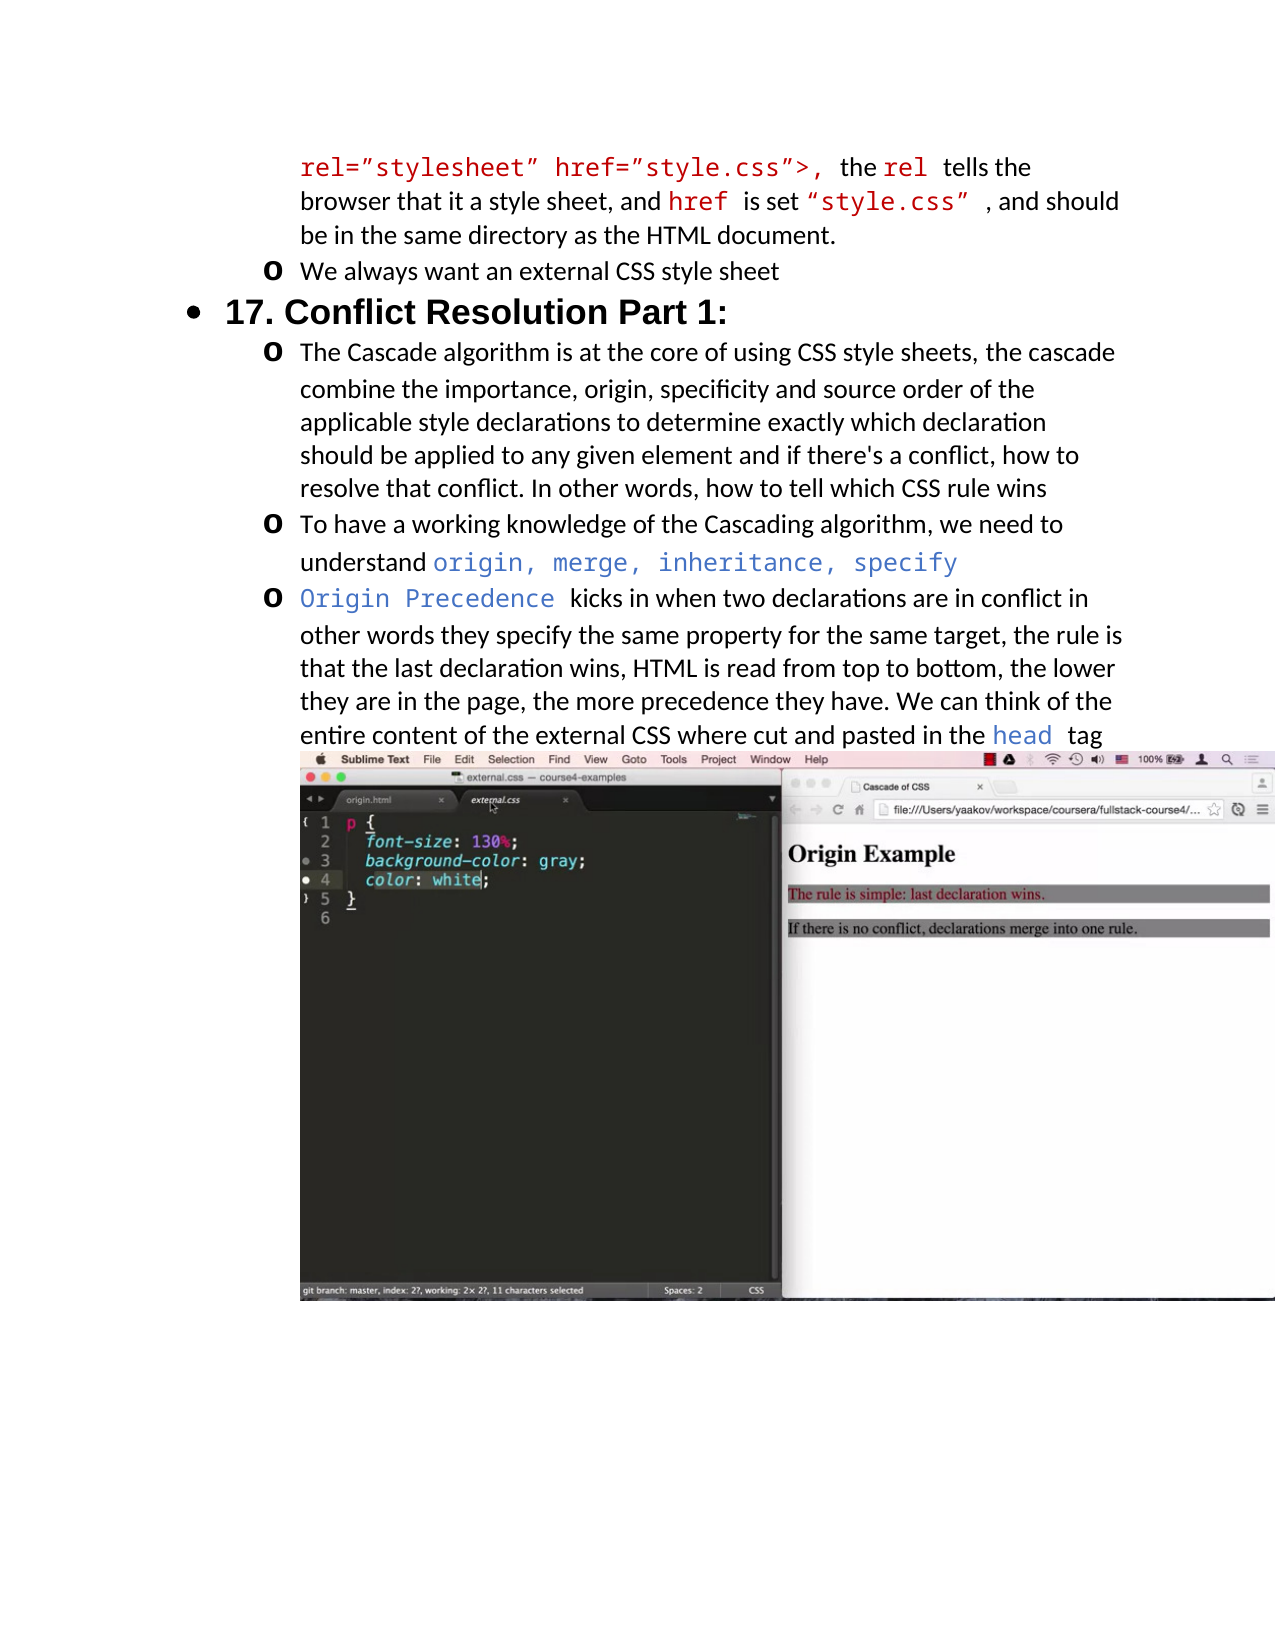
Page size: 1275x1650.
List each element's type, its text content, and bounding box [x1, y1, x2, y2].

list 17. Conflict Resolution Part 1: [187, 291, 1125, 332]
list We always want an external CSS style sheet [262, 251, 1125, 291]
list To have a working knowledge of the Cascading algorithm, we need to understand origin, merge, inheritance, specify [262, 504, 1125, 578]
list Origin Precedence kicks in when two declarations are in conflict in other words they specify the same property for the same target, the rule is that the last declaration wins, HTML is read from top to bottom, the lower they are in the page, the more precedence they have. We can think of the entire content of the external CSS where cut and pasted in the head tag [262, 578, 1125, 752]
list The Cascade algorithm is at the core of using CSS style sheets, the cascade combine the importance, origin, specificity and source order of the applicable style declarations to determine exactly which declaration should be applied to any given element and if there's a conflict, how to resolve that conflict. In other words, how to tell which CSS rule wins [262, 332, 1125, 504]
picture [300, 751, 1275, 1301]
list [262, 150, 1125, 251]
